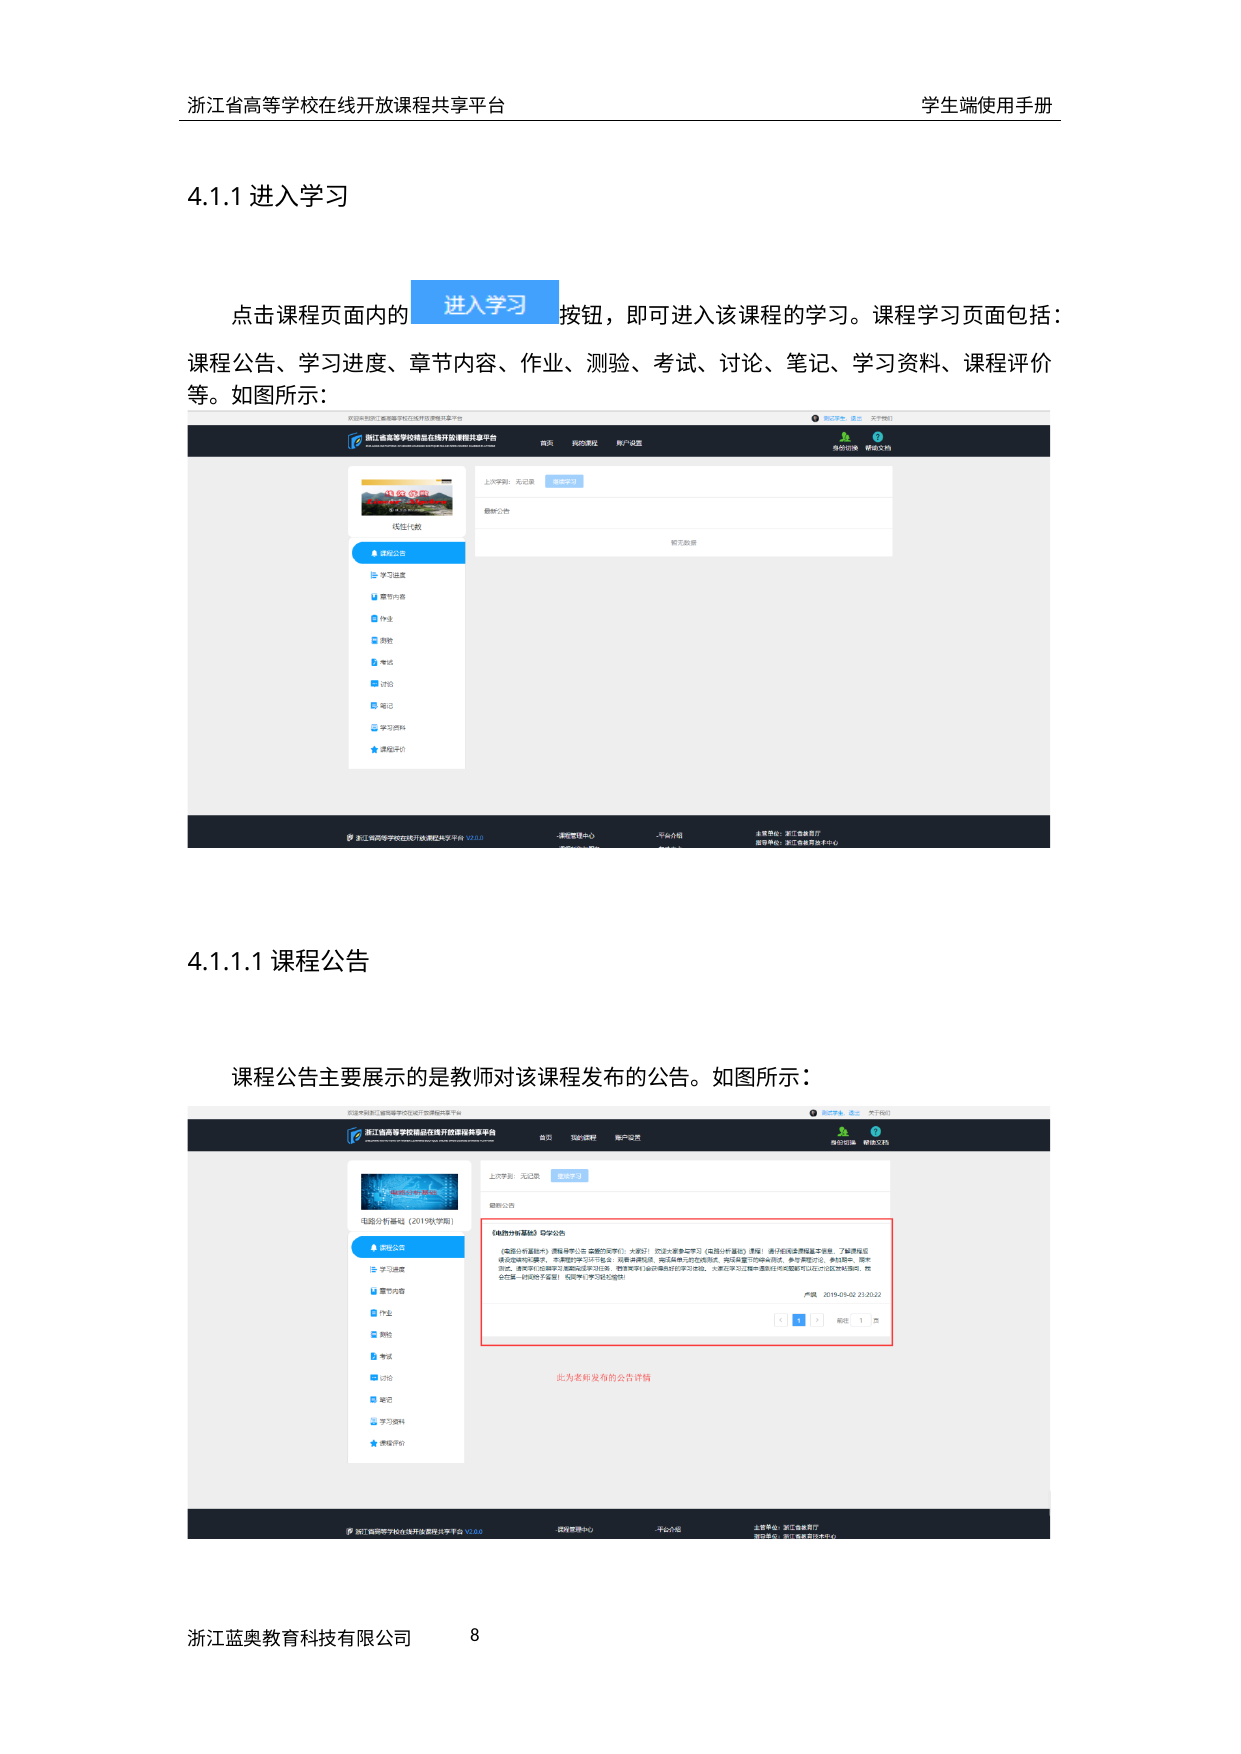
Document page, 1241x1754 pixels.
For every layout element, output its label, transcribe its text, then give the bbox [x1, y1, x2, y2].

text 点击课程页面内的按钮，即可进入该课程的学习。课程学习页面包括：课程公告、学习进度、章节内容、作业、测验、考试、讨论、笔记、学习资料、课程评价等。如图所示： [187, 280, 1053, 410]
picture [410, 280, 560, 324]
subtitle 4.1.1进入学习 [187, 162, 1053, 227]
picture [187, 1106, 1050, 1539]
subtitle 4.1.1.1课程公告 [187, 927, 1053, 992]
text 课程公告主要展示的是教师对该课程发布的公告。如图所示： [187, 1042, 1053, 1107]
picture [187, 410, 1051, 848]
